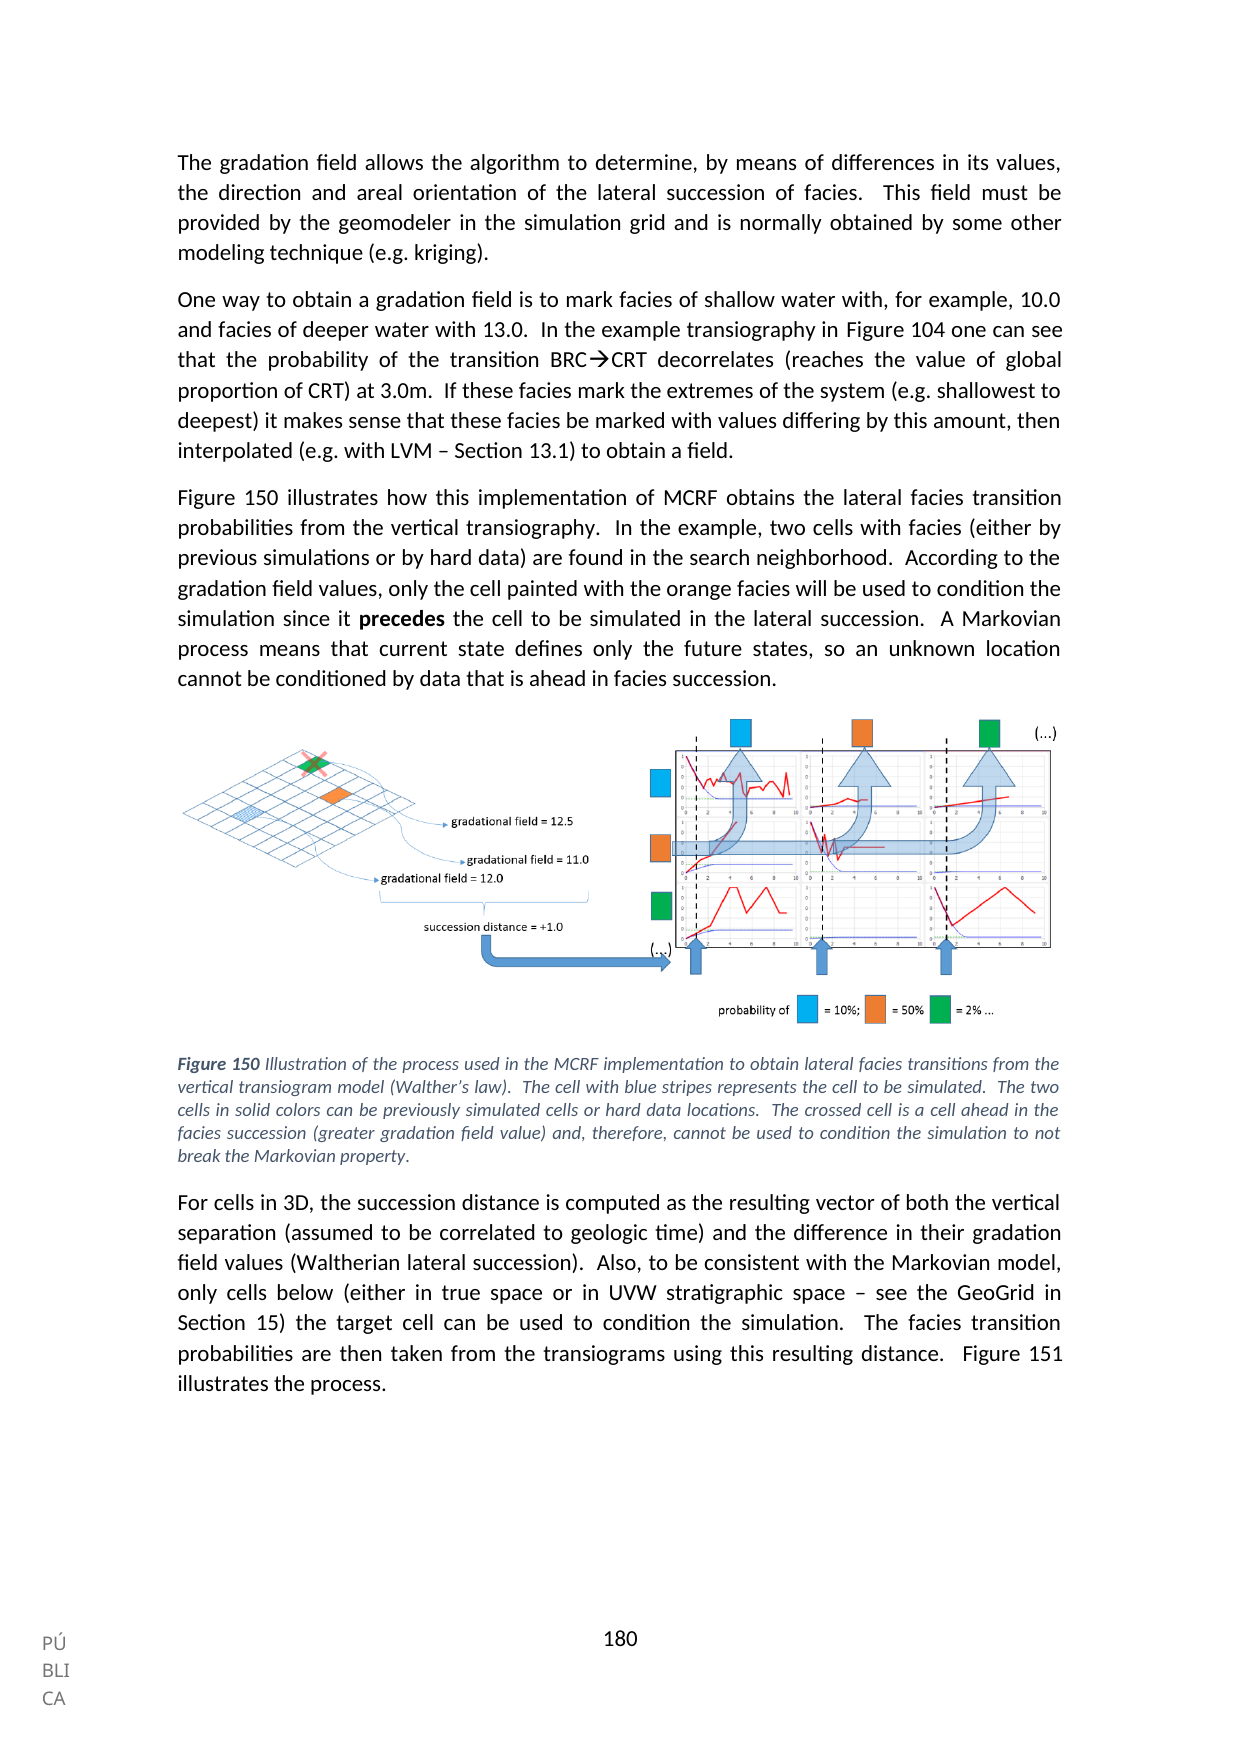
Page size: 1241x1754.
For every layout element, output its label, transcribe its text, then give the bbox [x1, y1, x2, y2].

text Figure 150 Illustration of the process used in the MCRF implementation to obtain lateral facies transitions from the vertical transiogram model (Walther’s law). The cell with blue stripes represents the cell to be simulated. The two cells in solid colors can be previously simulated cells or hard data locations. The crossed cell is a cell ahead in the facies succession (greater gradation field value) and, therefore, cannot be used to condition the simulation to not break the Markovian property. [177, 1052, 1063, 1167]
text The gradation field allows the algorithm to determine, by means of differences in its values, the direction and areal orientation of the lateral succession of facies. This field must be provided by the geomodeler in the simulation grid and is normally obtained by some other modeling technique (e.g. kriging). [177, 148, 1063, 266]
text Figure 150 illustrates how this implementation of MCRF obtains the lateral facies transition probabilities from the vertical transiography. In the example, two cells with facies (either by previous simulations or by hard data) are found in the search neighborhood. According to the gradation field values, only the cell painted with the orange facies will be used to condition the simulation since it precedes the cell to be simulated in the lateral succession. A Markovian process means that current state defines only the future states, so an unknown location cannot be conditioned by data that is ahead in facies succession. [177, 483, 1063, 692]
text For cells in 3D, the succession distance is computed as the resulting vector of both the vertical separation (assumed to be correlated to geologic time) and the difference in their gradation field values (Waltherian lateral succession). Also, to be consistent with the Markovian model, only cells below (either in true space or in UVW stratigraphic space – see the GeoGrid in Section 15) the target cell can be used to condition the simulation. The facies transition probabilities are then taken from the transiograms using this resulting distance. Figure 151 illustrates the process. [177, 1188, 1063, 1397]
text One way to obtain a gradation field is to mark facies of shallow water with, for example, 10.0 and facies of deeper water with 13.0. In the example transiography in Figure 104 one can see that the probability of the transition BRCCRT decorrelates (reaches the value of global proportion of CRT) at 3.0m. If these facies mark the extremes of the system (e.g. shallowest to deepest) it makes sense that these facies be marked with values differing by this amount, then interpolated (e.g. with LVM – Section 13.1) to obtain a field. [177, 285, 1063, 464]
picture [177, 711, 1061, 1034]
